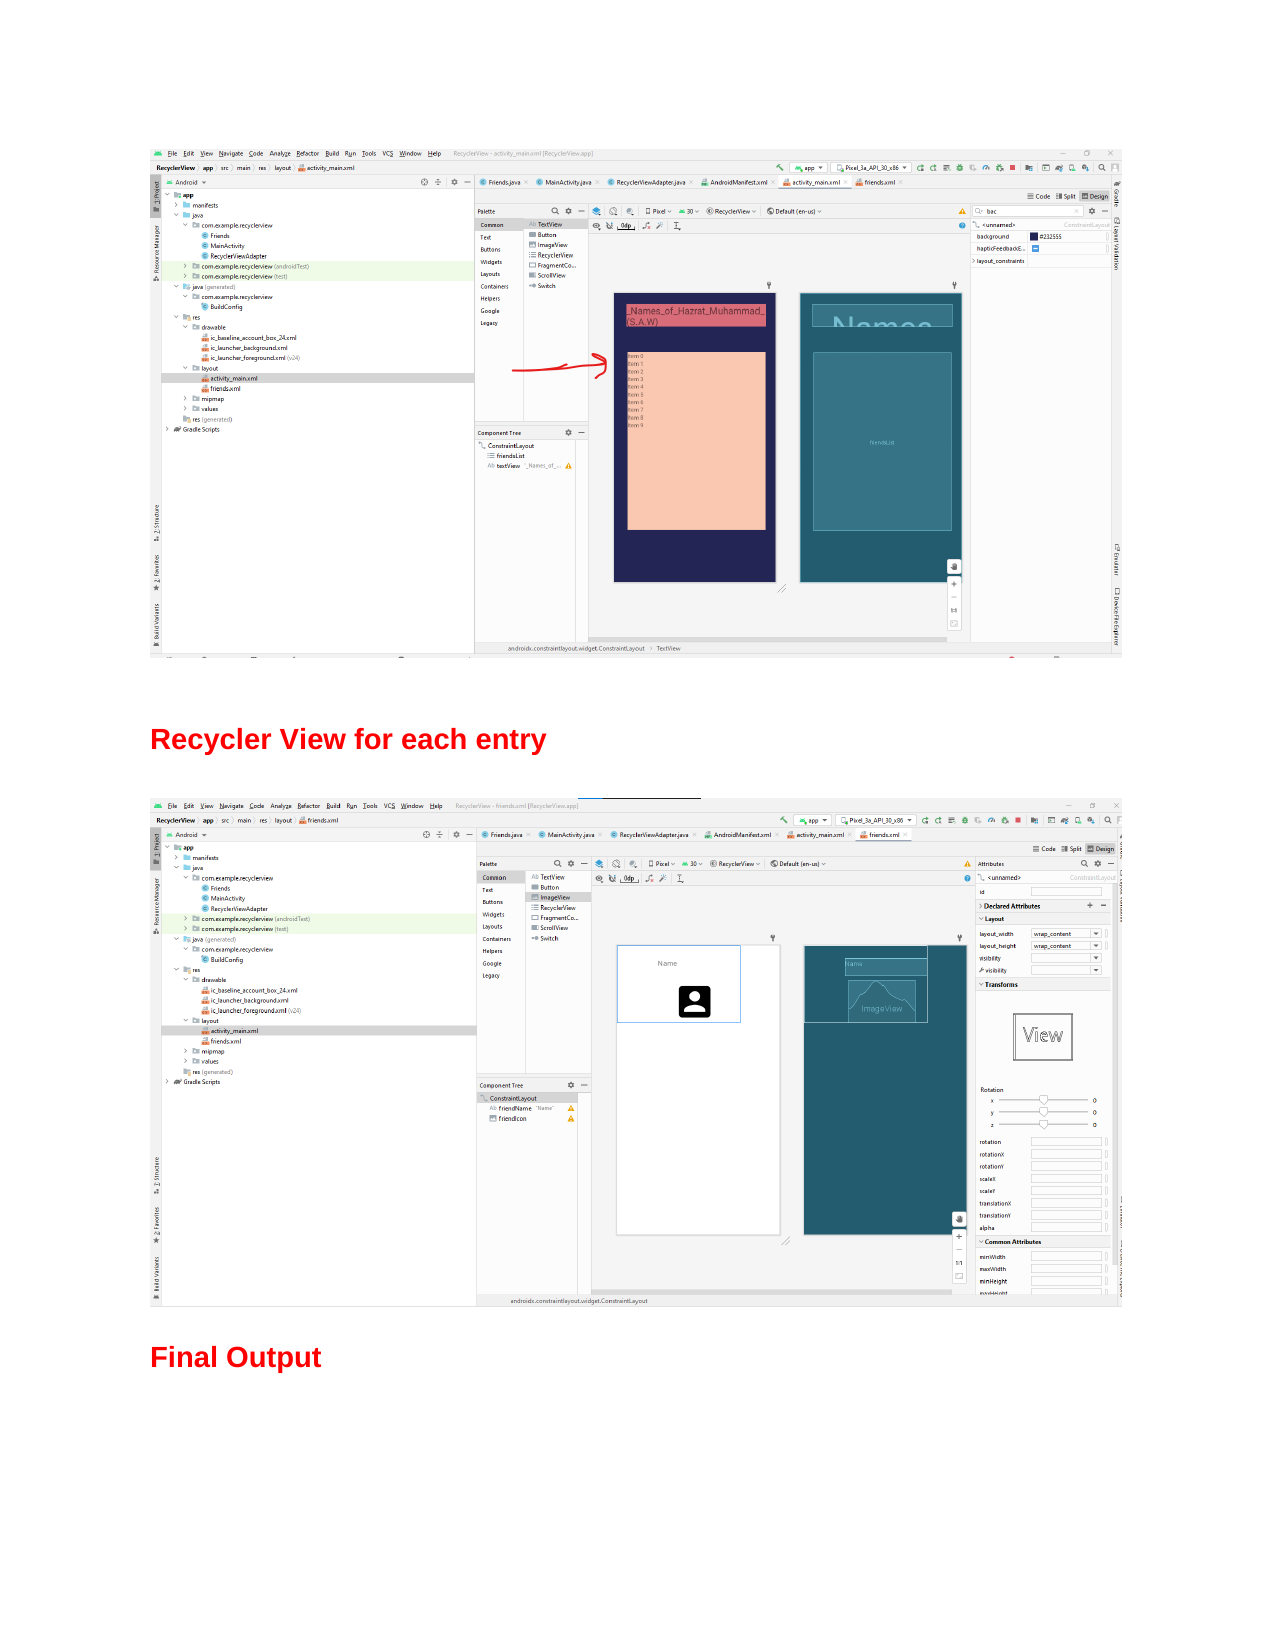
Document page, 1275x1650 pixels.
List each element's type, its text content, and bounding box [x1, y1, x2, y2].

picture [150, 149, 1122, 658]
picture [150, 798, 1122, 1307]
text Final Output [150, 1340, 1125, 1374]
text Recycler View for each entry [150, 722, 1125, 755]
